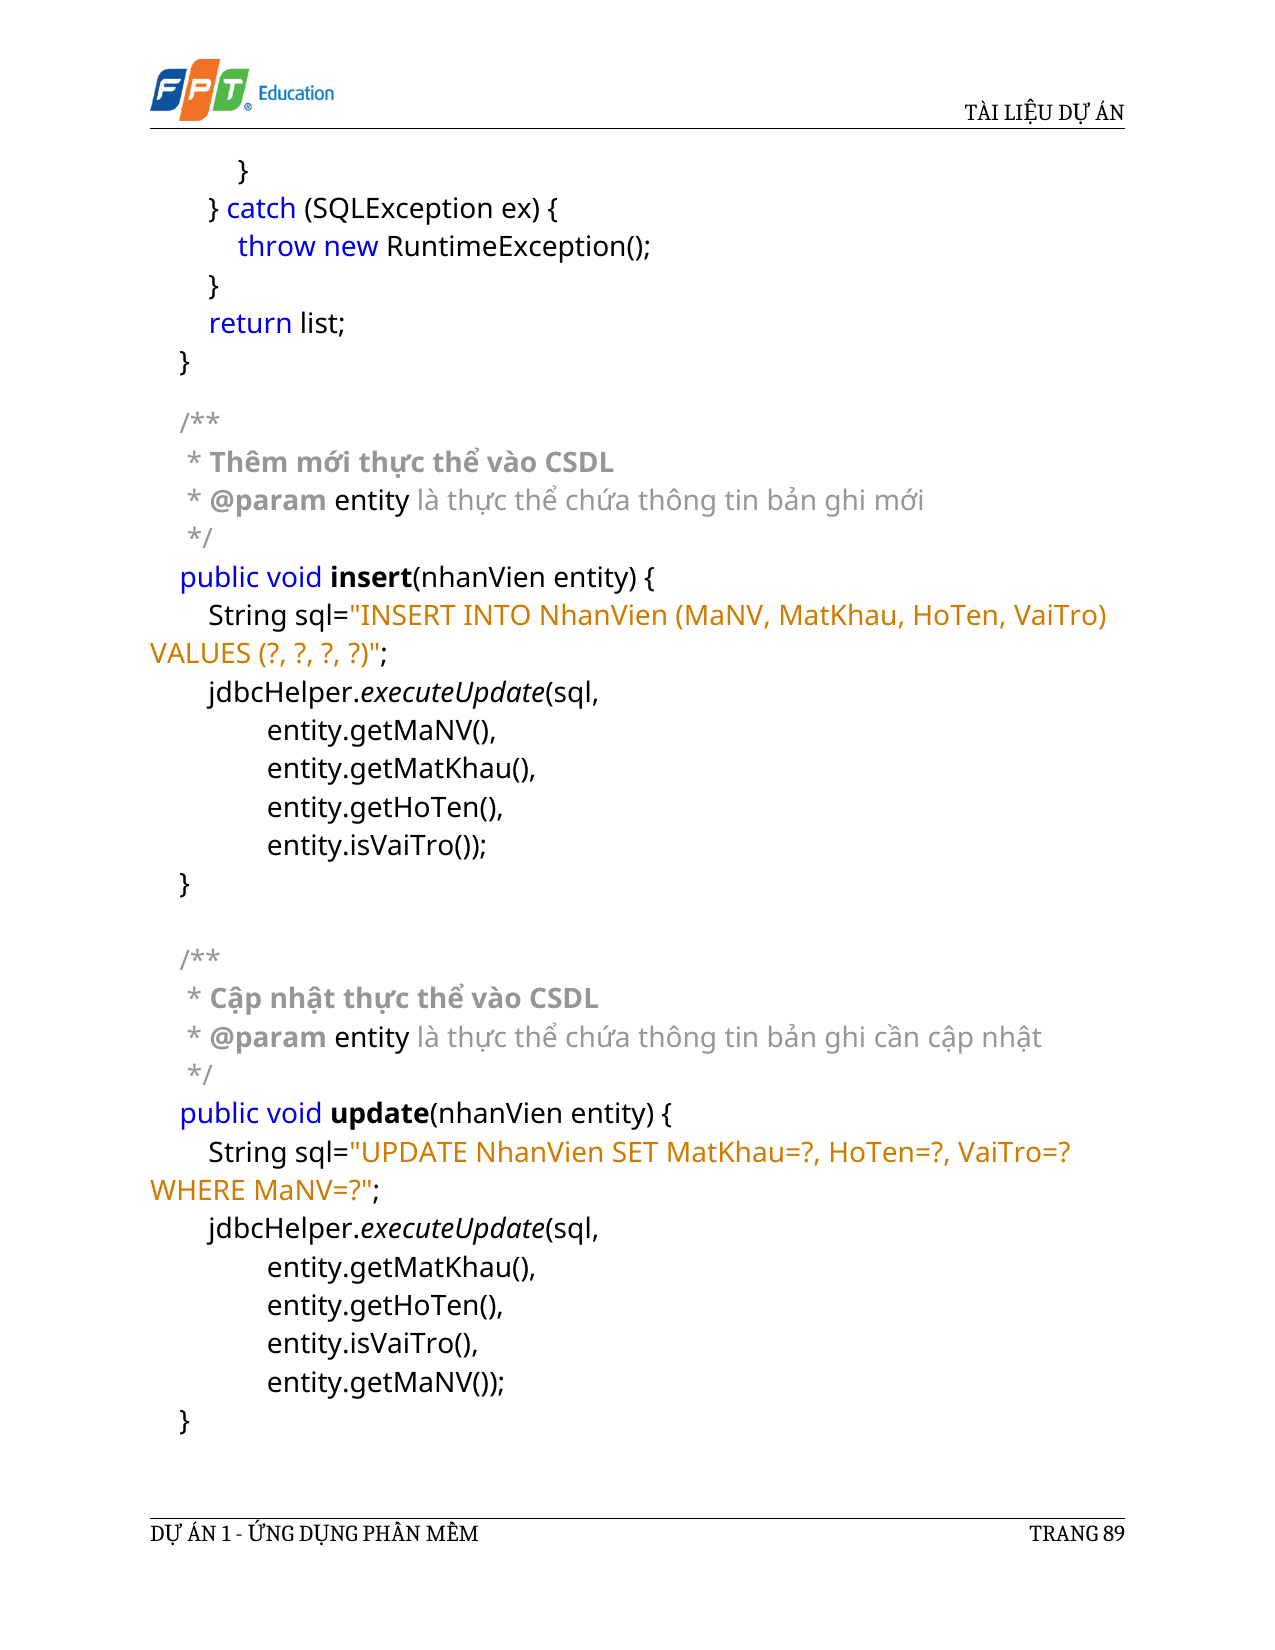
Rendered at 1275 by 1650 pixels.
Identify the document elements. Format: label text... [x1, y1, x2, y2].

picture [150, 59, 336, 121]
text String sql="UPDATE NhanVien SET MatKhau=?, HoTen=?, VaiTro=? WHERE MaNV=?"; [150, 1132, 1125, 1209]
text */ [150, 1055, 1125, 1094]
text } [150, 342, 1125, 380]
text * @param entity là thực thể chứa thông tin bản ghi mới [150, 480, 1125, 519]
text String sql="INSERT INTO NhanVien (MaNV, MatKhau, HoTen, VaiTro) VALUES (?, ?, ?, ?)"; [150, 595, 1125, 672]
text entity.isVaiTro(), [150, 1324, 1125, 1362]
text * Cập nhật thực thể vào CSDL [150, 979, 1125, 1017]
text } [150, 150, 1125, 188]
text public void insert(nhanVien entity) { [150, 557, 1125, 595]
text entity.getMatKhau(), [150, 1247, 1125, 1285]
text } catch (SQLException ex) { [150, 188, 1125, 227]
text return list; [150, 303, 1125, 342]
text entity.isVaiTro()); [150, 825, 1125, 864]
text /** [150, 940, 1125, 979]
text } [150, 864, 1125, 902]
text * @param entity là thực thể chứa thông tin bản ghi cần cập nhật [150, 1017, 1125, 1055]
text */ [150, 519, 1125, 557]
text throw new RuntimeException(); [150, 227, 1125, 265]
text entity.getHoTen(), [150, 1285, 1125, 1324]
text public void update(nhanVien entity) { [150, 1094, 1125, 1132]
text * Thêm mới thực thể vào CSDL [150, 442, 1125, 480]
text } [150, 265, 1125, 303]
text entity.getMaNV(), [150, 710, 1125, 749]
text /** [150, 404, 1125, 442]
text entity.getMatKhau(), [150, 749, 1125, 787]
text } [150, 1400, 1125, 1439]
text jdbcHelper.executeUpdate(sql, [150, 672, 1125, 710]
text entity.getMaNV()); [150, 1362, 1125, 1400]
text entity.getHoTen(), [150, 787, 1125, 825]
text jdbcHelper.executeUpdate(sql, [150, 1209, 1125, 1247]
